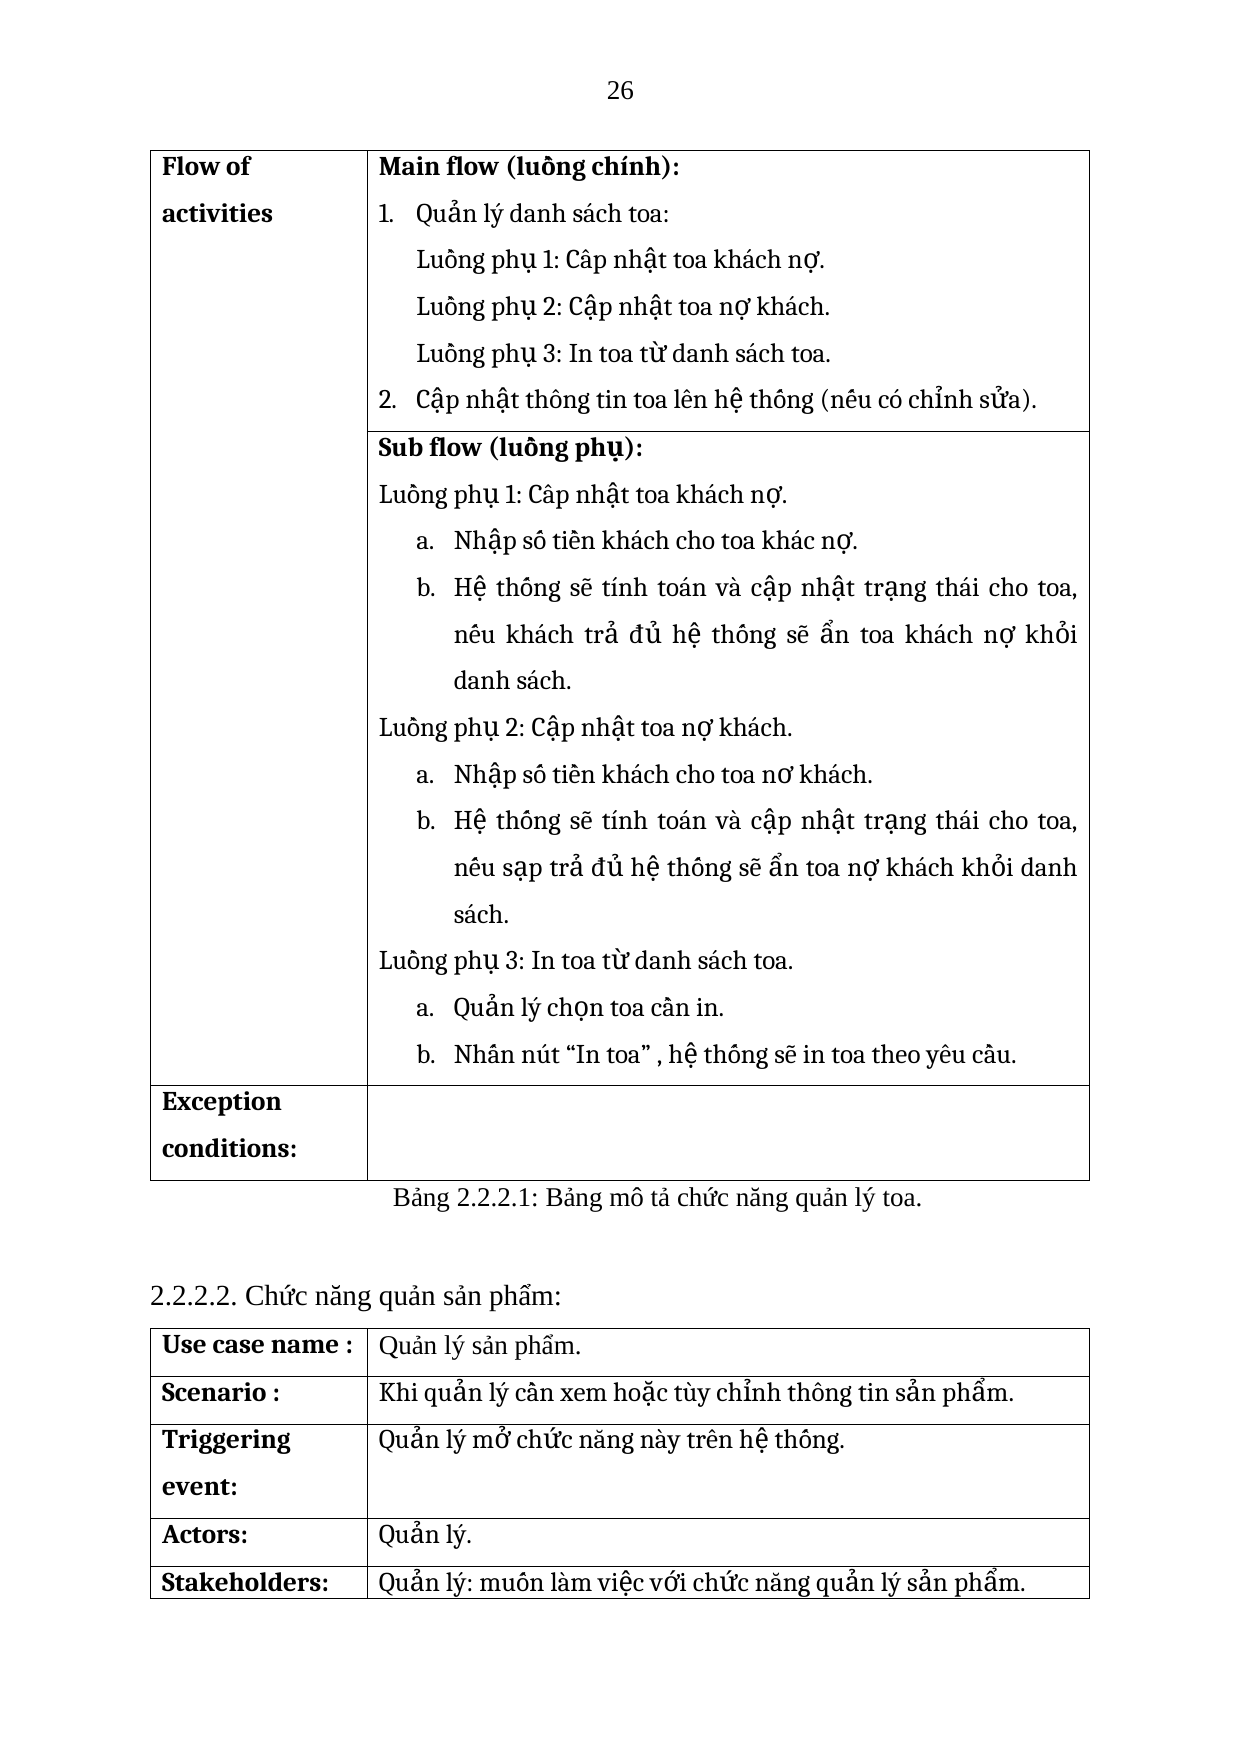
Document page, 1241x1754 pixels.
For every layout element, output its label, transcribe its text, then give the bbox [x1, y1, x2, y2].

table_header Use case name : [151, 1329, 367, 1376]
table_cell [368, 1567, 1089, 1598]
text 2.2.2.2. Chức năng quản sản phẩm: [150, 1278, 1090, 1311]
table_cell Khi quản lý cần xem hoặc tùy chỉnh thông tin sản phẩm. [368, 1377, 1089, 1423]
table_cell Triggering event: [151, 1425, 367, 1518]
table_cell Flow of activities [151, 151, 367, 1085]
table_cell [368, 1086, 1089, 1180]
table_cell Main flow (luồng chính): Quản lý danh sách toa: Luồng phụ 1: Câp nhật toa khách nợ. Luồng phụ 2: Cập nhật toa nợ khách. Luồng phụ 3: In toa từ danh sách toa. Cập nhật thông tin toa lên hệ thống (nếu có chỉnh sửa). [368, 151, 1089, 431]
table_cell Scenario : [151, 1377, 367, 1423]
table_cell Quản lý. [368, 1519, 1089, 1566]
table_cell Actors: [151, 1519, 367, 1566]
table_cell Stakeholders: [151, 1567, 367, 1598]
table_cell Sub flow (luồng phụ): Luồng phụ 1: Câp nhật toa khách nợ. Nhập số tiền khách cho toa khác nợ. Hệ thống sẽ tính toán và cập nhật trạng thái cho toa, nếu khách trả đủ hệ thống sẽ ẩn toa khách nợ khỏi danh sách. Luồng phụ 2: Cập nhật toa nợ khách. Nhập số tiền khách cho toa nơ khách. Hệ thống sẽ tính toán và cập nhật trạng thái cho toa, nếu sạp trả đủ hệ thống sẽ ẩn toa nợ khách khỏi danh sách. Luồng phụ 3: In toa từ danh sách toa. Quản lý chọn toa cần in. Nhấn nút “In toa” , hệ thống sẽ in toa theo yêu cầu. [368, 432, 1089, 1085]
table_cell Quản lý mở chức năng này trên hệ thống. [368, 1425, 1089, 1518]
table_header Quản lý sản phẩm. [368, 1329, 1089, 1376]
text Bảng 2.2.2.1: Bảng mô tả chức năng quản lý toa. [150, 1181, 1090, 1212]
table_cell Exception conditions: [151, 1086, 367, 1180]
